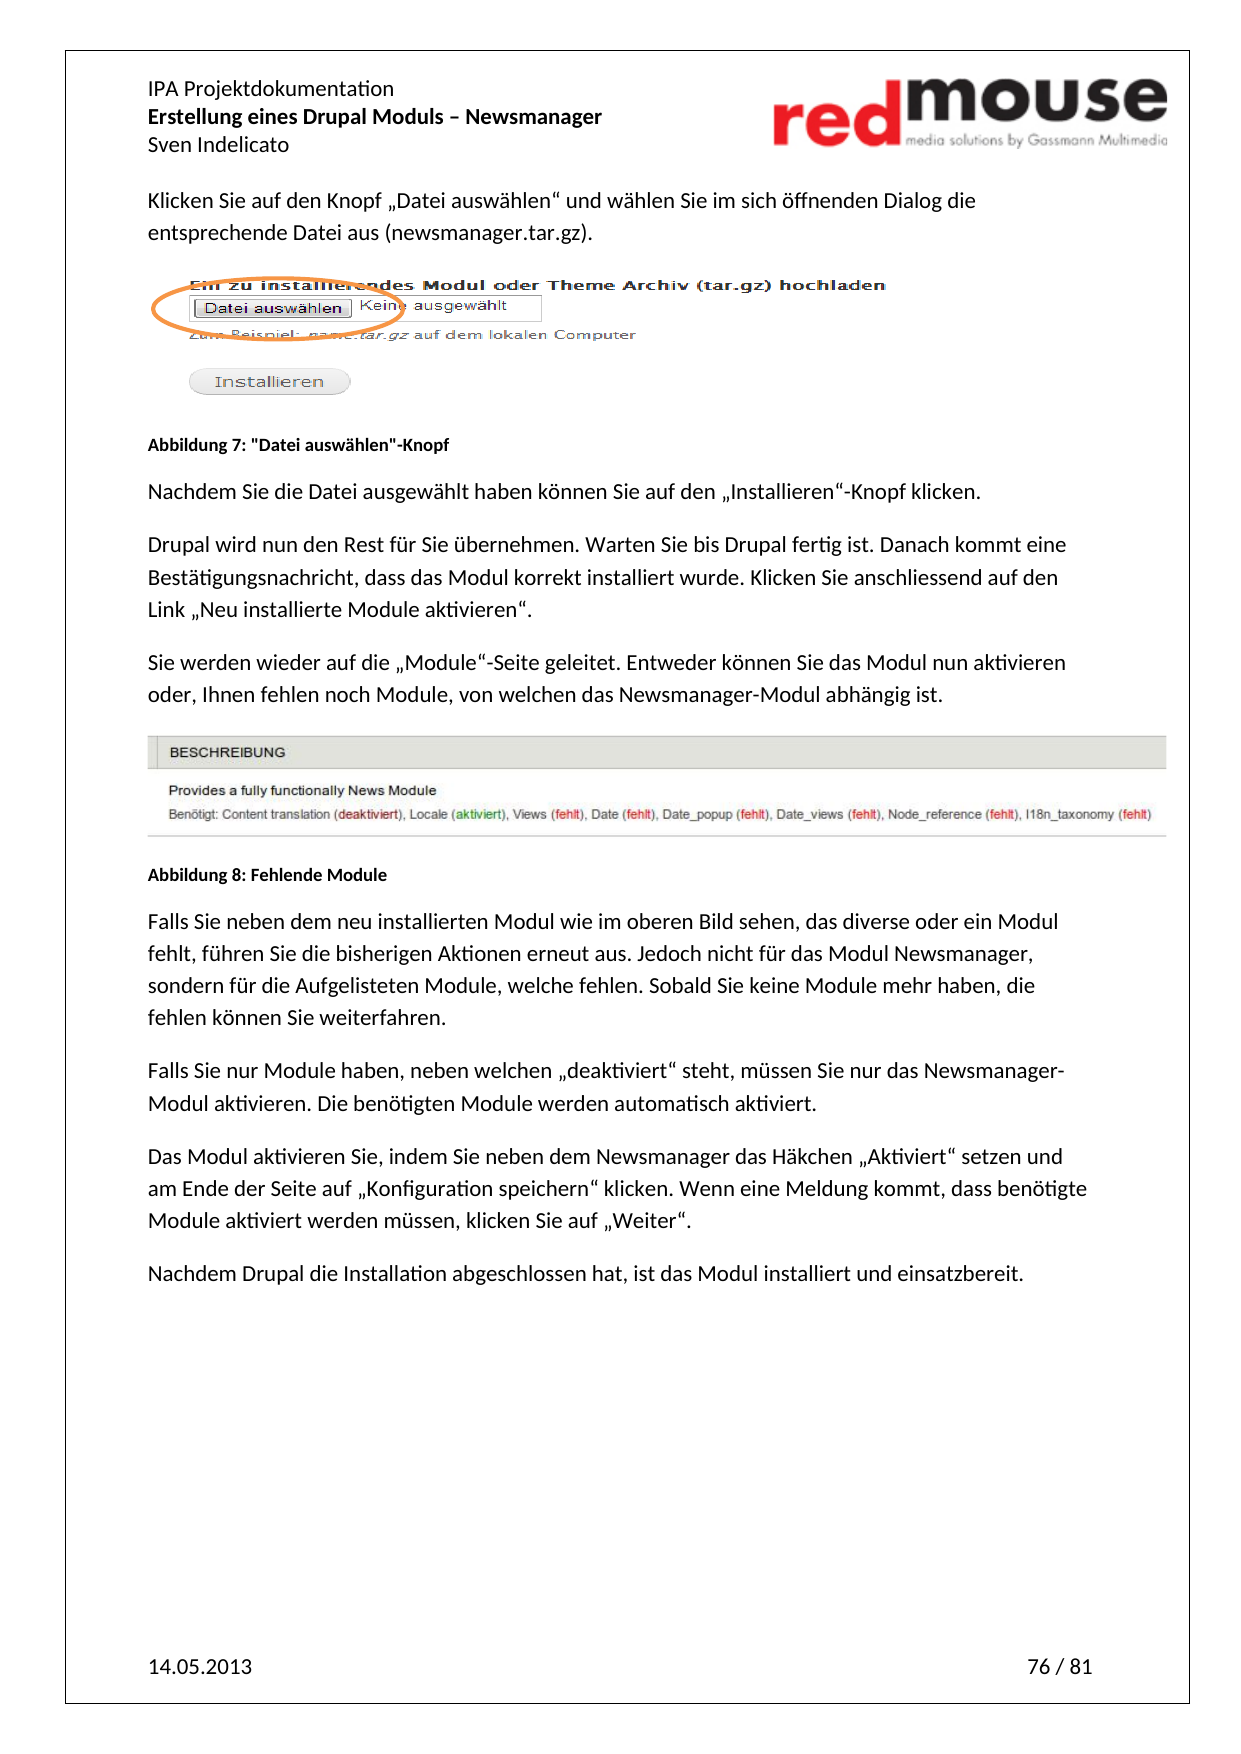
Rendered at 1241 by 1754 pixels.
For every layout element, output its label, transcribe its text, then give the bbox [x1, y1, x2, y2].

text Sie werden wieder auf die „Module“-Seite geleitet. Entweder können Sie das Modul nun aktivieren oder, Ihnen fehlen noch Module, von welchen das Newsmanager-Modul abhängig ist. [148, 648, 1093, 708]
text Klicken Sie auf den Knopf „Datei auswählen“ und wählen Sie im sich öffnenden Dialog die entsprechende Datei aus (newsmanager.tar.gz). [148, 186, 1093, 246]
text Drupal wird nun den Rest für Sie übernehmen. Warten Sie bis Drupal fertig ist. Danach kommt eine Bestätigungsnachricht, dass das Modul korrekt installiert wurde. Klicken Sie anschliessend auf den Link „Neu installierte Module aktivieren“. [148, 530, 1093, 623]
picture [147, 271, 951, 409]
picture [147, 733, 1167, 839]
picture [773, 78, 1168, 149]
text Abbildung 7: "Datei auswählen"-Knopf [148, 434, 1093, 457]
text Nachdem Drupal die Installation abgeschlossen hat, ist das Modul installiert und einsatzbereit. [148, 1259, 1093, 1287]
text Falls Sie neben dem neu installierten Modul wie im oberen Bild sehen, das diverse oder ein Modul fehlt, führen Sie die bisherigen Aktionen erneut aus. Jedoch nicht für das Modul Newsmanager, sondern für die Aufgelisteten Module, welche fehlen. Sobald Sie keine Module mehr haben, die fehlen können Sie weiterfahren. [148, 907, 1093, 1032]
text Das Modul aktivieren Sie, indem Sie neben dem Newsmanager das Häkchen „Aktiviert“ setzen und am Ende der Seite auf „Konfiguration speichern“ klicken. Wenn eine Meldung kommt, dass benötigte Module aktiviert werden müssen, klicken Sie auf „Weiter“. [148, 1142, 1093, 1234]
text Falls Sie nur Module haben, neben welchen „deaktiviert“ steht, müssen Sie nur das Newsmanager-Modul aktivieren. Die benötigten Module werden automatisch aktiviert. [148, 1057, 1093, 1117]
text Nachdem Sie die Datei ausgewählt haben können Sie auf den „Installieren“-Knopf klicken. [148, 477, 1093, 505]
text Abbildung 8: Fehlende Module [148, 863, 1093, 886]
